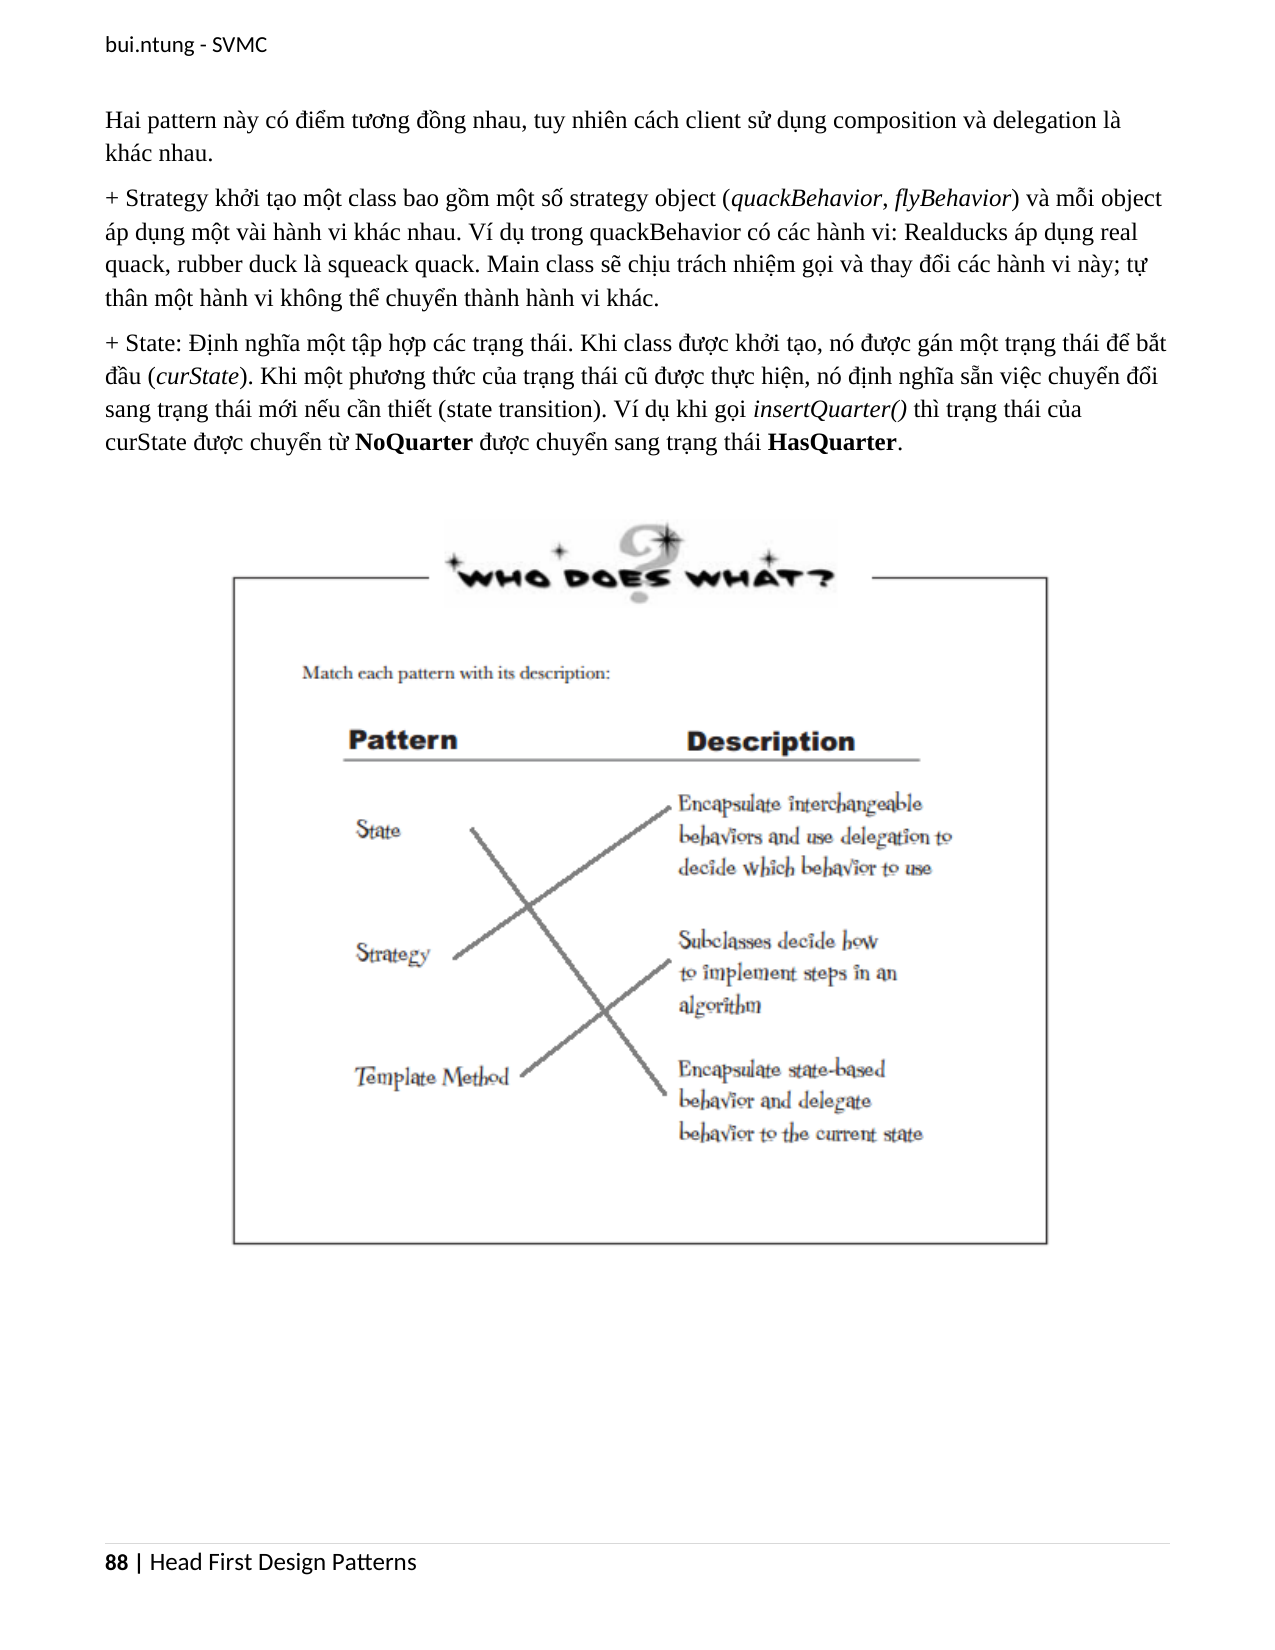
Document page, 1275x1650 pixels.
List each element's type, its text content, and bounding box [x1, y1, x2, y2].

text Hai pattern này có điểm tương đồng nhau, tuy nhiên cách client sử dụng composition và delegation là khác nhau. [105, 105, 1170, 167]
text + Strategy khởi tạo một class bao gồm một số strategy object (quackBehavior, flyBehavior) và mỗi object áp dụng một vài hành vi khác nhau. Ví dụ trong quackBehavior có các hành vi: Realducks áp dụng real quack, rubber duck là squeack quack. Main class sẽ chịu trách nhiệm gọi và thay đổi các hành vi này; tự thân một hành vi không thể chuyển thành hành vi khác. [105, 183, 1170, 311]
picture [218, 518, 1057, 1251]
text + State: Định nghĩa một tập hợp các trạng thái. Khi class được khởi tạo, nó được gán một trạng thái để bắt đầu (curState). Khi một phương thức của trạng thái cũ được thực hiện, nó định nghĩa sẵn việc chuyển đổi sang trạng thái mới nếu cần thiết (state transition). Ví dụ khi gọi insertQuarter() thì trạng thái của curState được chuyển từ NoQuarter được chuyển sang trạng thái HasQuarter. [105, 328, 1170, 456]
